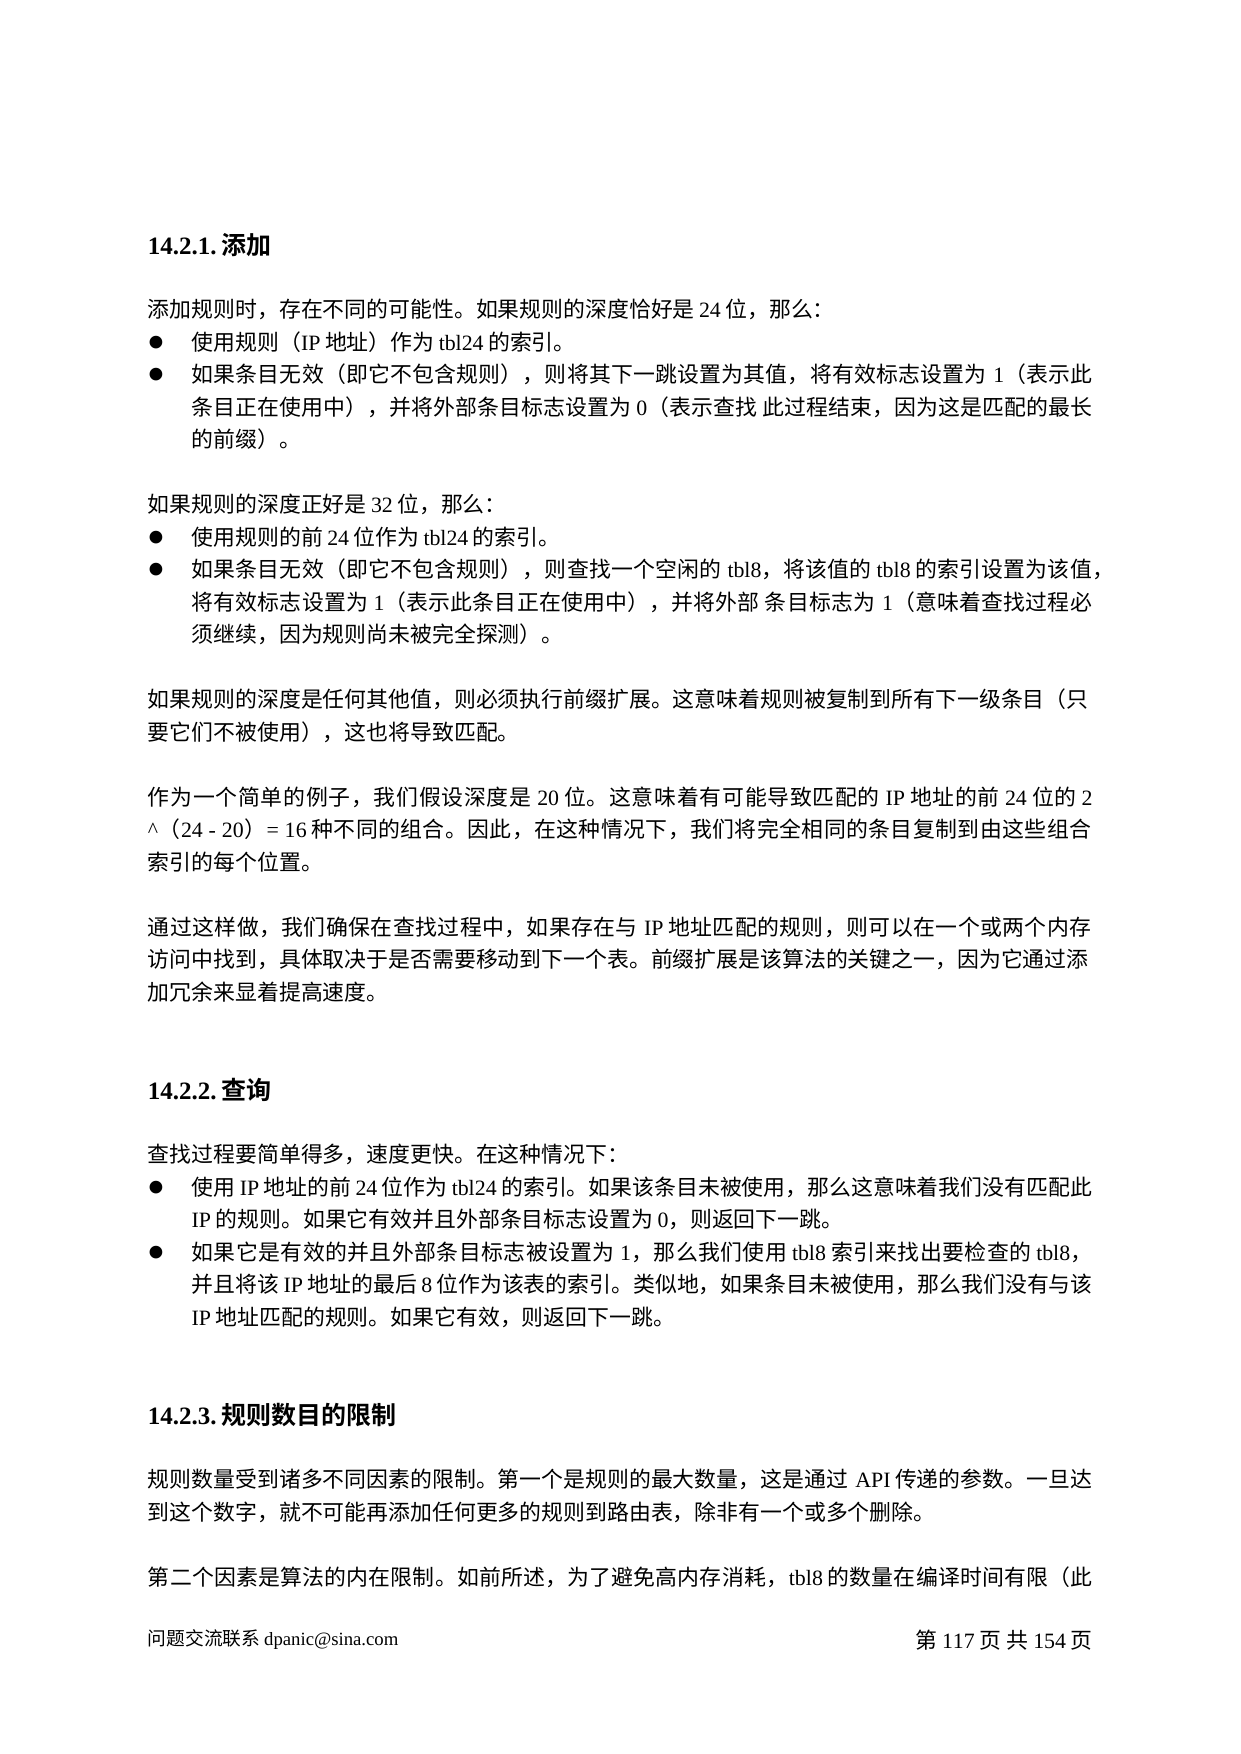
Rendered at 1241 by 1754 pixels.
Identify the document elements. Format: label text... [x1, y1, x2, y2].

text 如果规则的深度是任何其他值，则必须执行前缀扩展。这意味着规则被复制到所有下一级条目（只要它们不被使用），这也将导致匹配。 [148, 682, 1092, 747]
list 如果条目无效（即它不包含规则），则将其下一跳设置为其值，将有效标志设置为1（表示此条目正在使用中），并将外部条目标志设置为0（表示查找 此过程结束，因为这是匹配的最长的前缀）。 [148, 357, 1092, 454]
text 如果规则的深度正好是32位，那么： [148, 487, 1092, 519]
text 添加规则时，存在不同的可能性。如果规则的深度恰好是24位，那么： [148, 292, 1092, 324]
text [148, 1559, 1092, 1592]
subtitle 规则数目的限制 [148, 1381, 1092, 1446]
subtitle 查询 [148, 1056, 1092, 1121]
text 通过这样做，我们确保在查找过程中，如果存在与IP地址匹配的规则，则可以在一个或两个内存访问中找到，具体取决于是否需要移动到下一个表。前缀扩展是该算法的关键之一，因为它通过添加冗余来显着提高速度。 [148, 909, 1092, 1007]
list 使用规则的前24位作为tbl24的索引。 [148, 519, 1092, 552]
subtitle 添加 [148, 211, 1092, 276]
list 如果它是有效的并且外部条目标志被设置为1，那么我们使用tbl8索引来找出要检查的tbl8，并且将该IP地址的最后8位作为该表的索引。类似地，如果条目未被使用，那么我们没有与该IP地址匹配的规则。如果它有效，则返回下一跳。 [148, 1234, 1092, 1332]
text 查找过程要简单得多，速度更快。在这种情况下： [148, 1137, 1092, 1169]
list 使用IP地址的前24位作为tbl24的索引。如果该条目未被使用，那么这意味着我们没有匹配此IP的规则。如果它有效并且外部条目标志设置为0，则返回下一跳。 [148, 1169, 1092, 1234]
list 使用规则（IP地址）作为tbl24的索引。 [148, 324, 1092, 357]
list 如果条目无效（即它不包含规则），则查找一个空闲的tbl8，将该值的tbl8的索引设置为该值，将有效标志设置为1（表示此条目正在使用中），并将外部 条目标志为1（意味着查找过程必须继续，因为规则尚未被完全探测）。 [148, 552, 1092, 649]
text 规则数量受到诸多不同因素的限制。第一个是规则的最大数量，这是通过API传递的参数。一旦达到这个数字，就不可能再添加任何更多的规则到路由表，除非有一个或多个删除。 [148, 1462, 1092, 1527]
text 作为一个简单的例子，我们假设深度是20位。这意味着有可能导致匹配的IP地址的前24位的2 ^（24 - 20）= 16种不同的组合。因此，在这种情况下，我们将完全相同的条目复制到由这些组合索引的每个位置。 [148, 779, 1092, 877]
